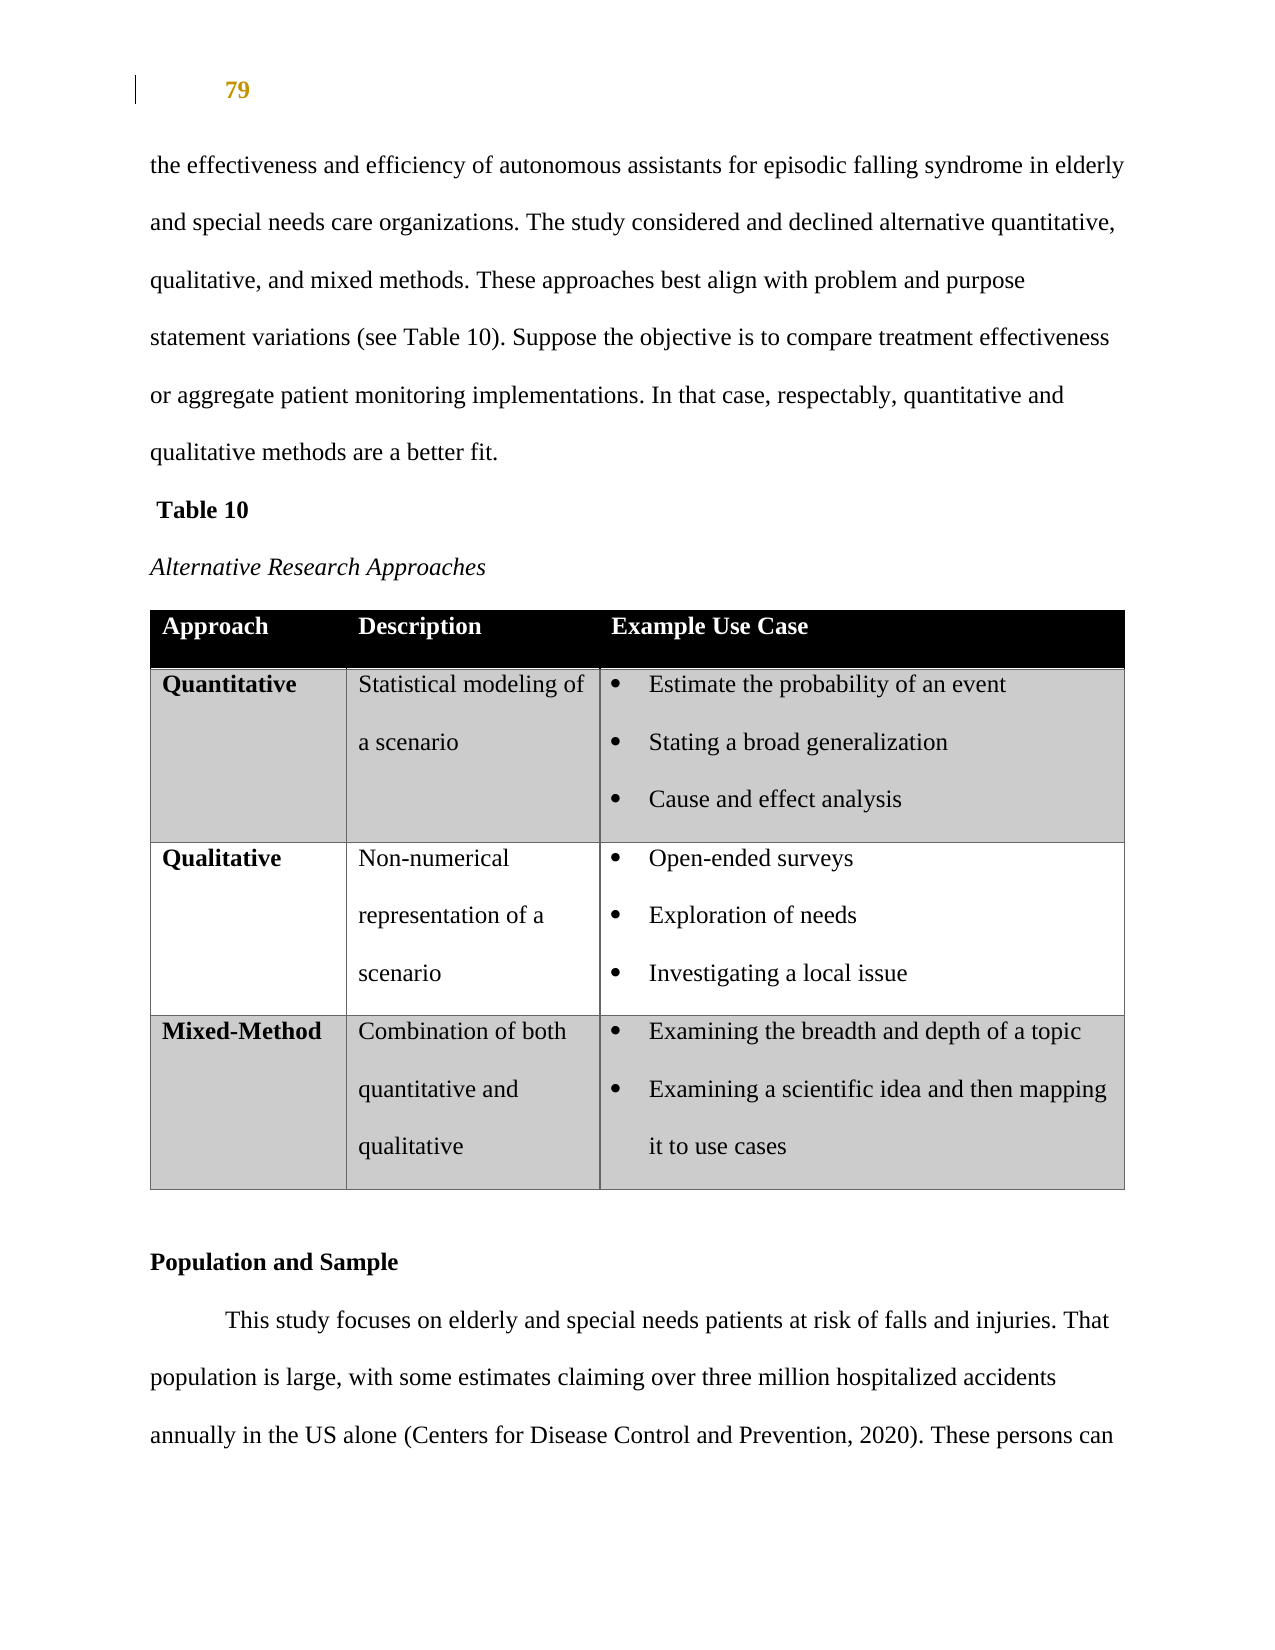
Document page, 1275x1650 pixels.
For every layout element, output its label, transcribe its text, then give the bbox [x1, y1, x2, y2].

table_cell Examining the breadth and depth of a topic Examining a scientific idea and then mapping it to use cases [601, 1016, 1124, 1189]
table_cell Mixed-Method [151, 1016, 346, 1189]
table_cell Combination of both quantitative and qualitative [347, 1016, 599, 1189]
table_cell Qualitative [151, 843, 346, 1015]
table_header Example Use Case [601, 611, 1124, 668]
table_cell Open-ended surveys Exploration of needs Investigating a local issue [601, 843, 1124, 1015]
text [150, 1305, 1125, 1448]
table_cell Non-numerical representation of a scenario [347, 843, 599, 1015]
table_cell Estimate the probability of an event Stating a broad generalization Cause and effect analysis [601, 670, 1124, 842]
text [150, 150, 1125, 466]
subtitle Population and Sample [150, 1247, 1125, 1276]
table_header Description [347, 611, 599, 668]
table_header Approach [151, 611, 346, 668]
table_cell Quantitative [151, 670, 346, 842]
table_cell Statistical modeling of a scenario [347, 670, 599, 842]
text Table 10 Alternative Research Approaches [150, 495, 1125, 581]
